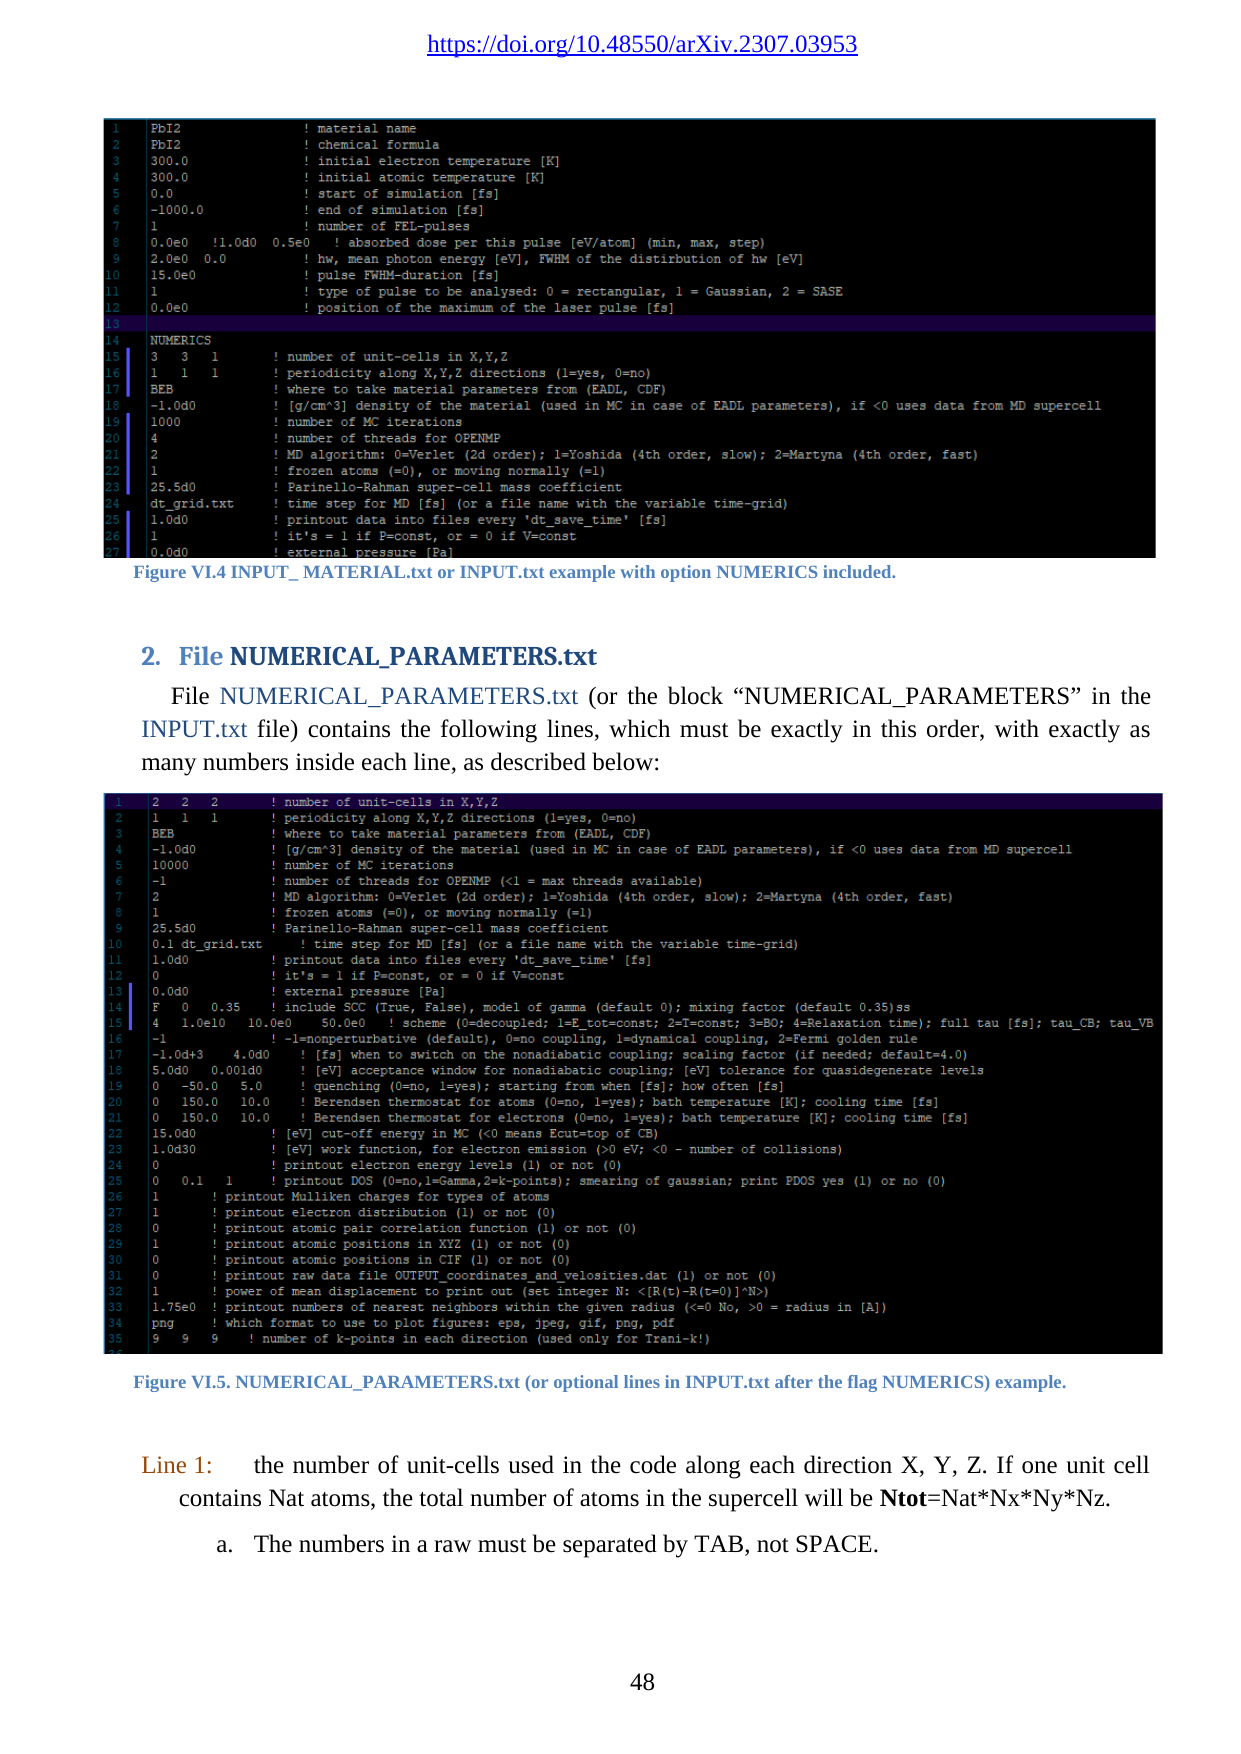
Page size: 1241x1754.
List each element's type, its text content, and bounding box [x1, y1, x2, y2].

subtitle File NUMERICAL_PARAMETERS.txt [141, 641, 1152, 672]
list The numbers in a raw must be separated by TAB, not SPACE. [216, 1529, 1152, 1558]
picture [103, 118, 1156, 558]
text File NUMERICAL_PARAMETERS.txt (or the block “NUMERICAL_PARAMETERS” in the INPUT.txt file) contains the following lines, which must be exactly in this order, with exactly as many numbers inside each line, as described below: [141, 681, 1152, 776]
picture [103, 793, 1163, 1354]
list the number of unit-cells used in the code along each direction X, Y, Z. If one unit cell contains Nat atoms, the total number of atoms in the supercell will be Ntot=Nat*Nx*Ny*Nz. [141, 1450, 1152, 1512]
